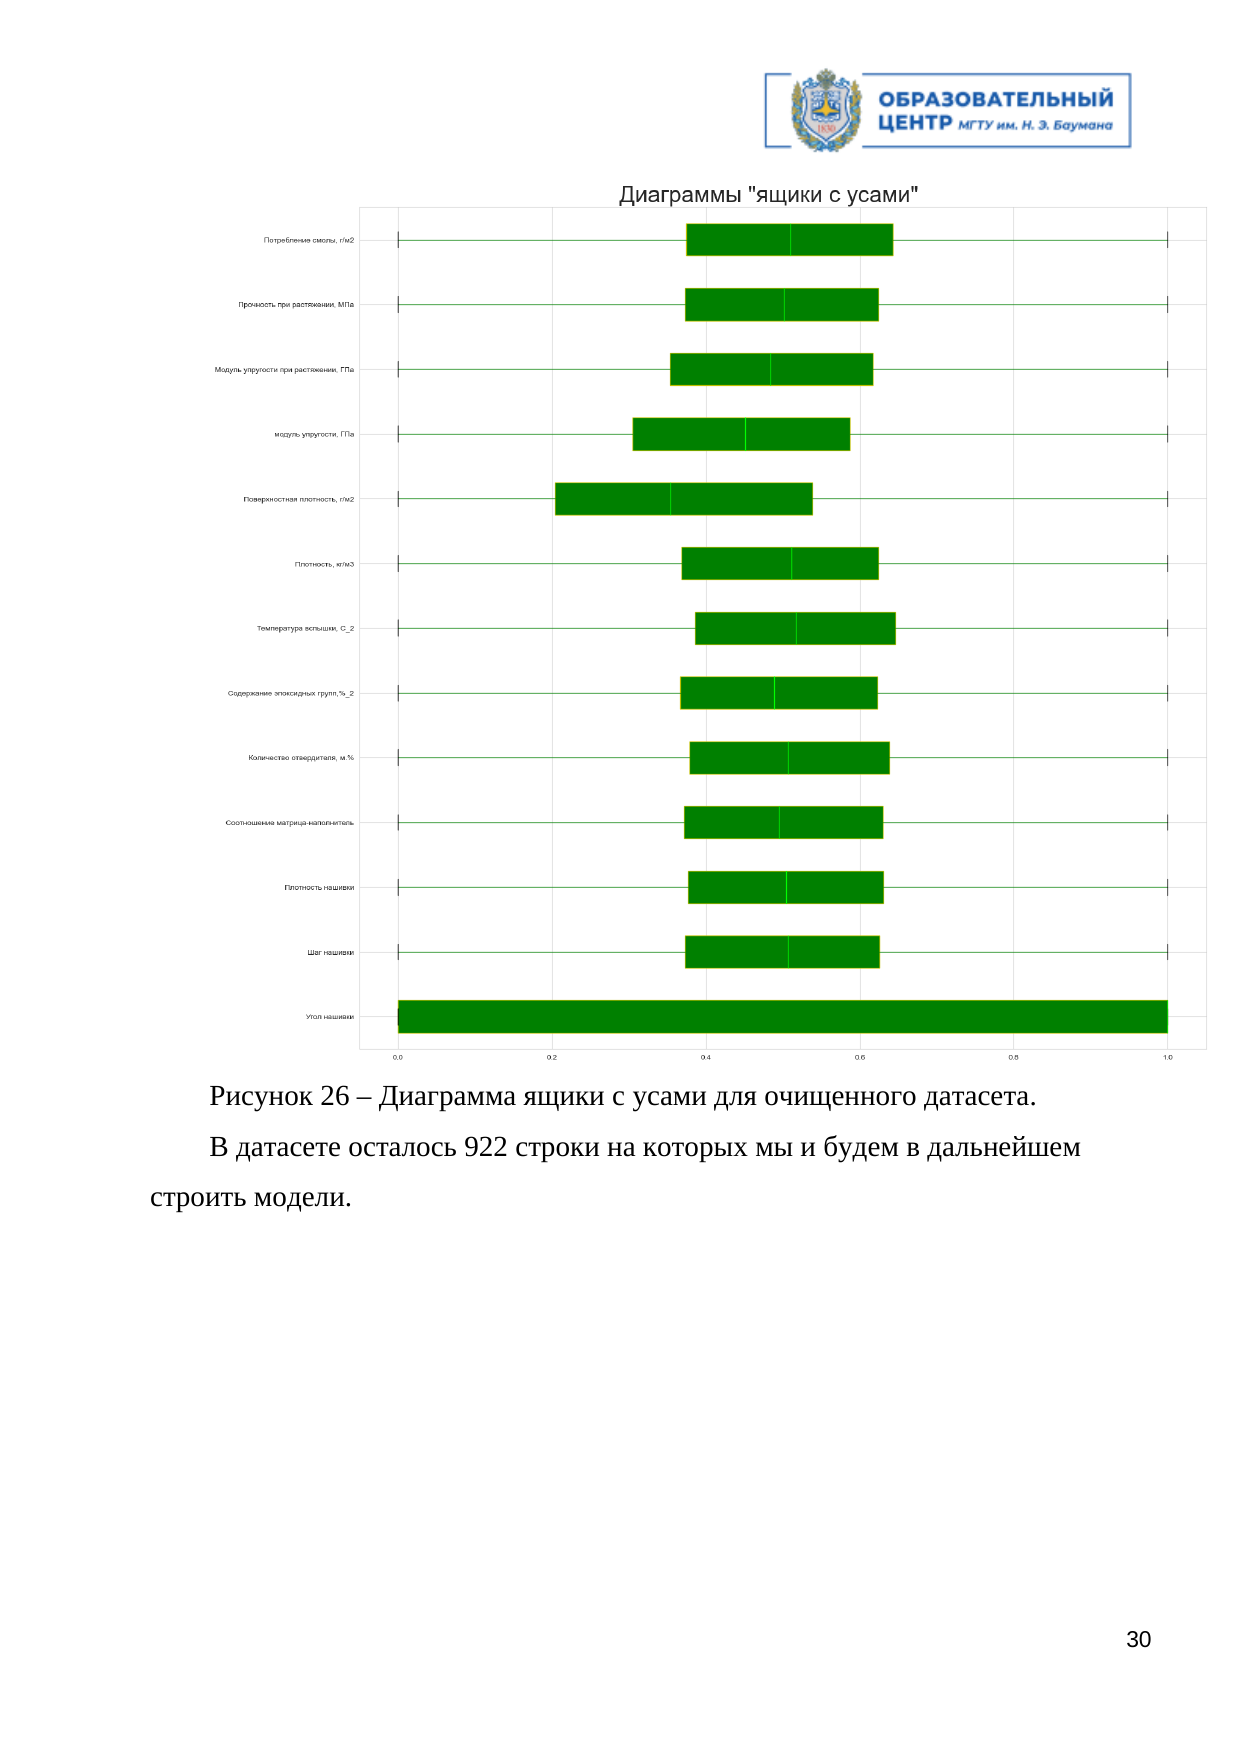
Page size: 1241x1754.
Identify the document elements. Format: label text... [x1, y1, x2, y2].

picture [734, 45, 1182, 168]
text Рисунок 26 – Диаграмма ящики с усами для очищенного датасета. [150, 1078, 1151, 1112]
picture [209, 180, 1211, 1066]
text В датасете осталось 922 строки на которых мы и будем в дальнейшем строить модели. [150, 1129, 1151, 1213]
